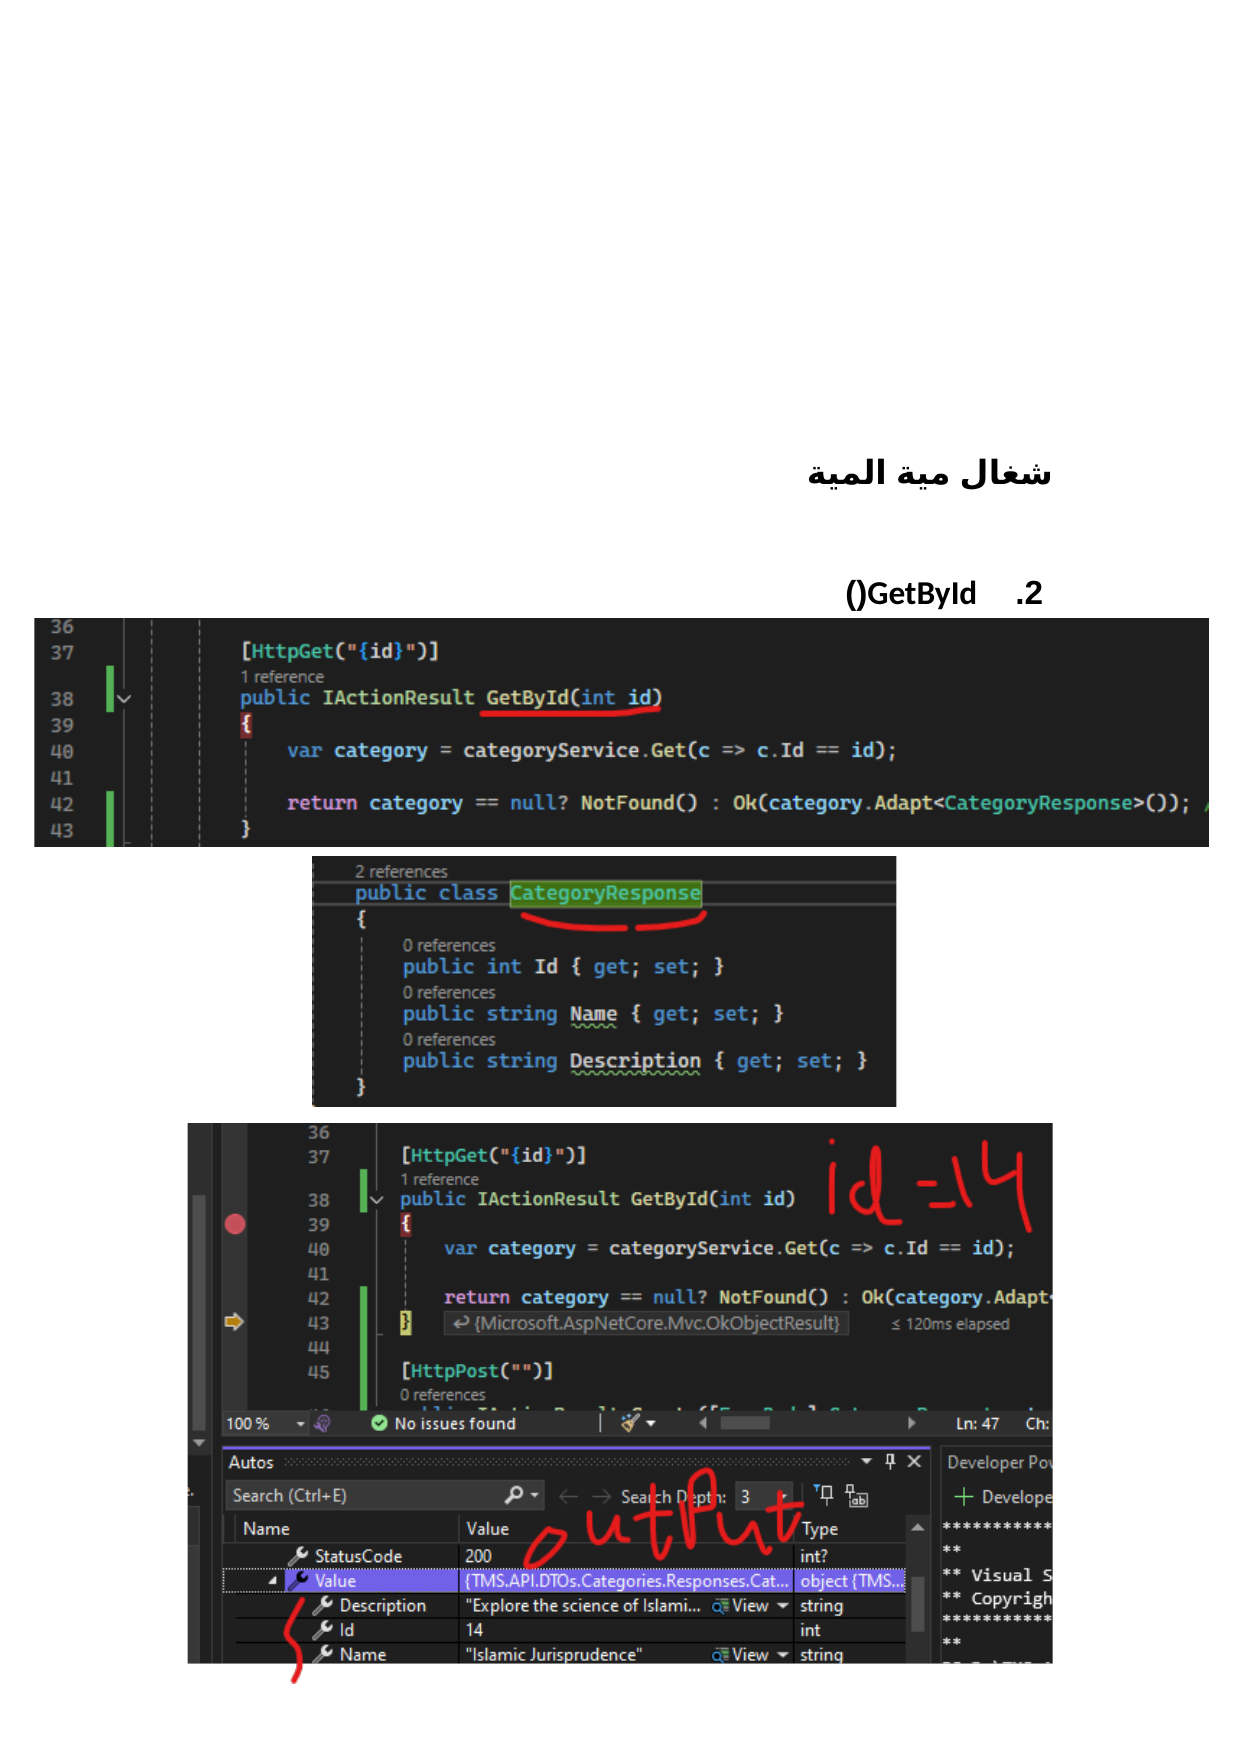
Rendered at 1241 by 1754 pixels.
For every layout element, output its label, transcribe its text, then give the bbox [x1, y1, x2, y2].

picture [312, 856, 897, 1107]
list GetById() [187, 572, 1015, 613]
text شغال مية المية [187, 453, 1053, 492]
picture [187, 1123, 1053, 1684]
picture [34, 618, 1209, 847]
